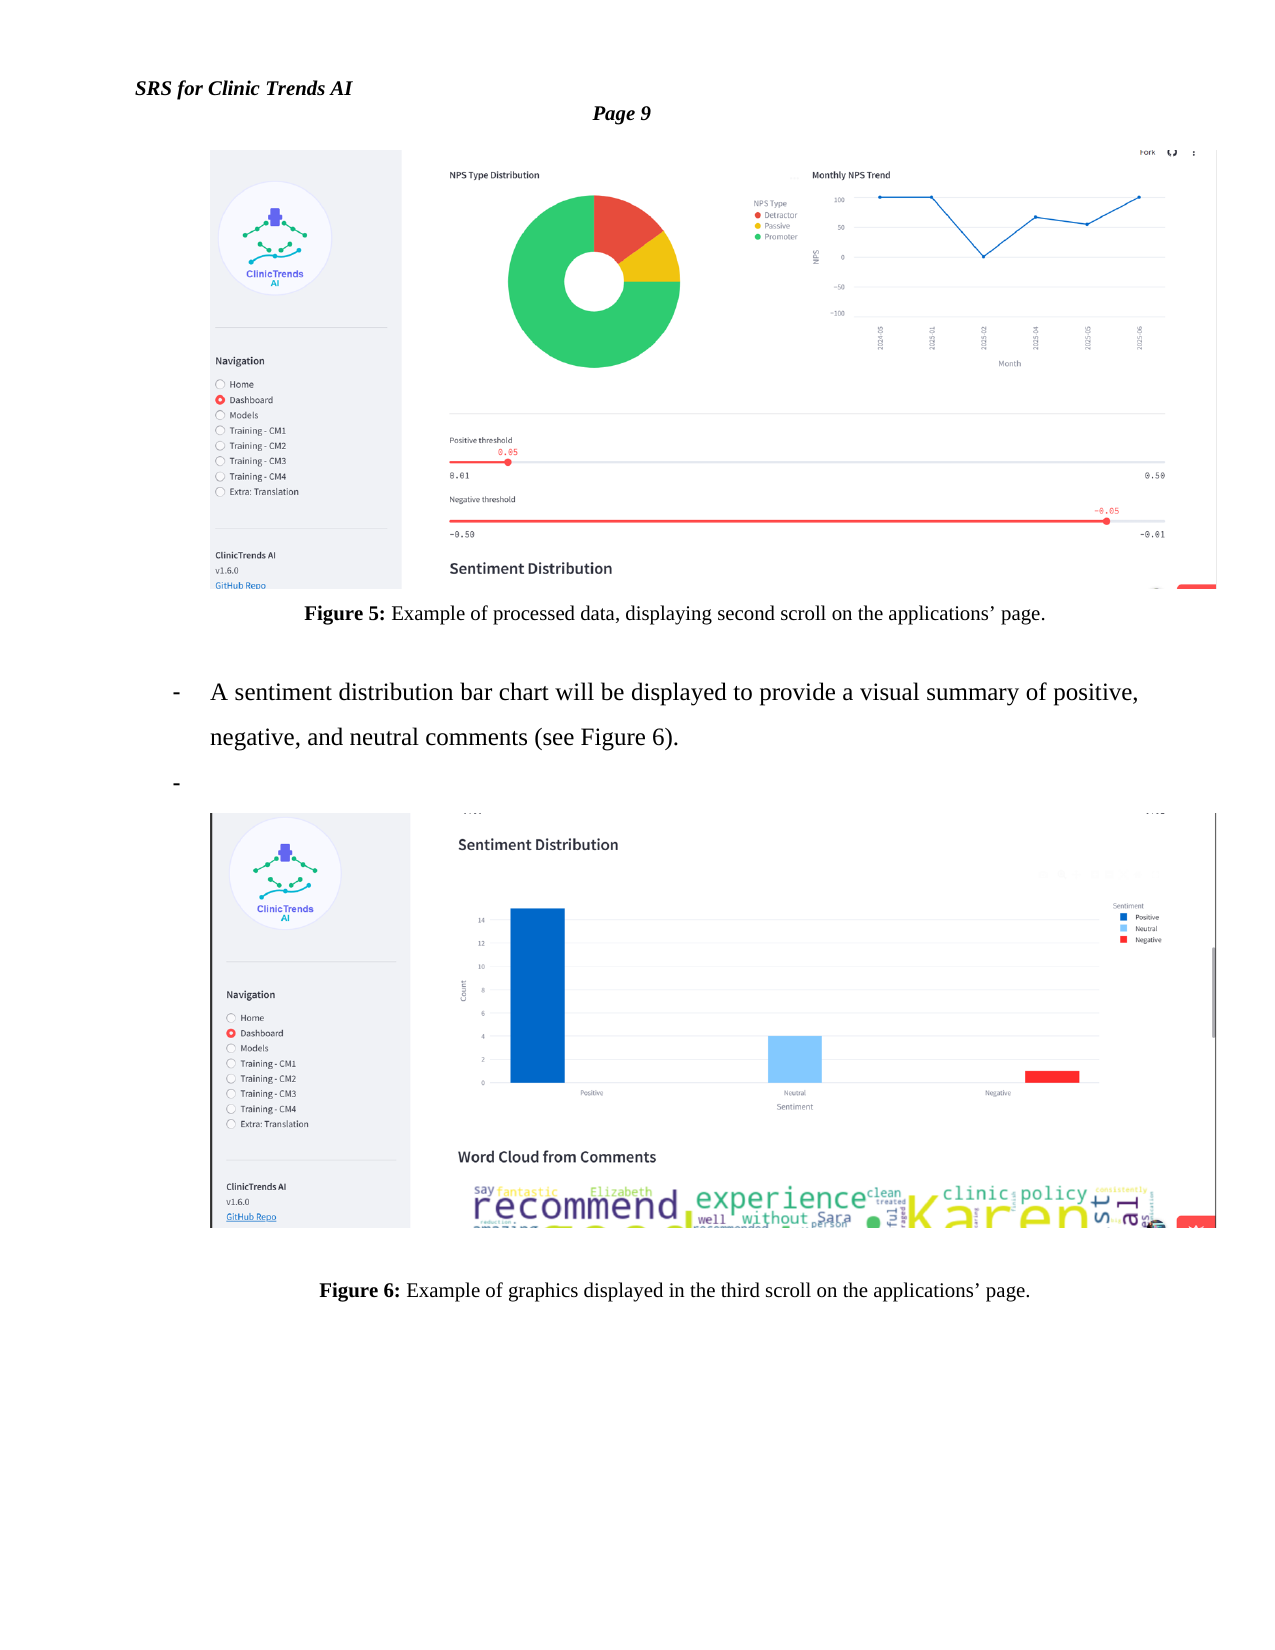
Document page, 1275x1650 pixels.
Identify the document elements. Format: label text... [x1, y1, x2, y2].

text Figure 5: Example of processed data, displaying second scroll on the applications’ page. [210, 589, 1140, 625]
list A sentiment distribution bar chart will be displayed to provide a visual summary of positive, negative, and neutral comments (see Figure 6). [172, 673, 1140, 750]
picture [210, 813, 1217, 1228]
picture [210, 150, 1217, 589]
text Figure 6: Example of graphics displayed in the third scroll on the applications’ page. [210, 1278, 1140, 1302]
